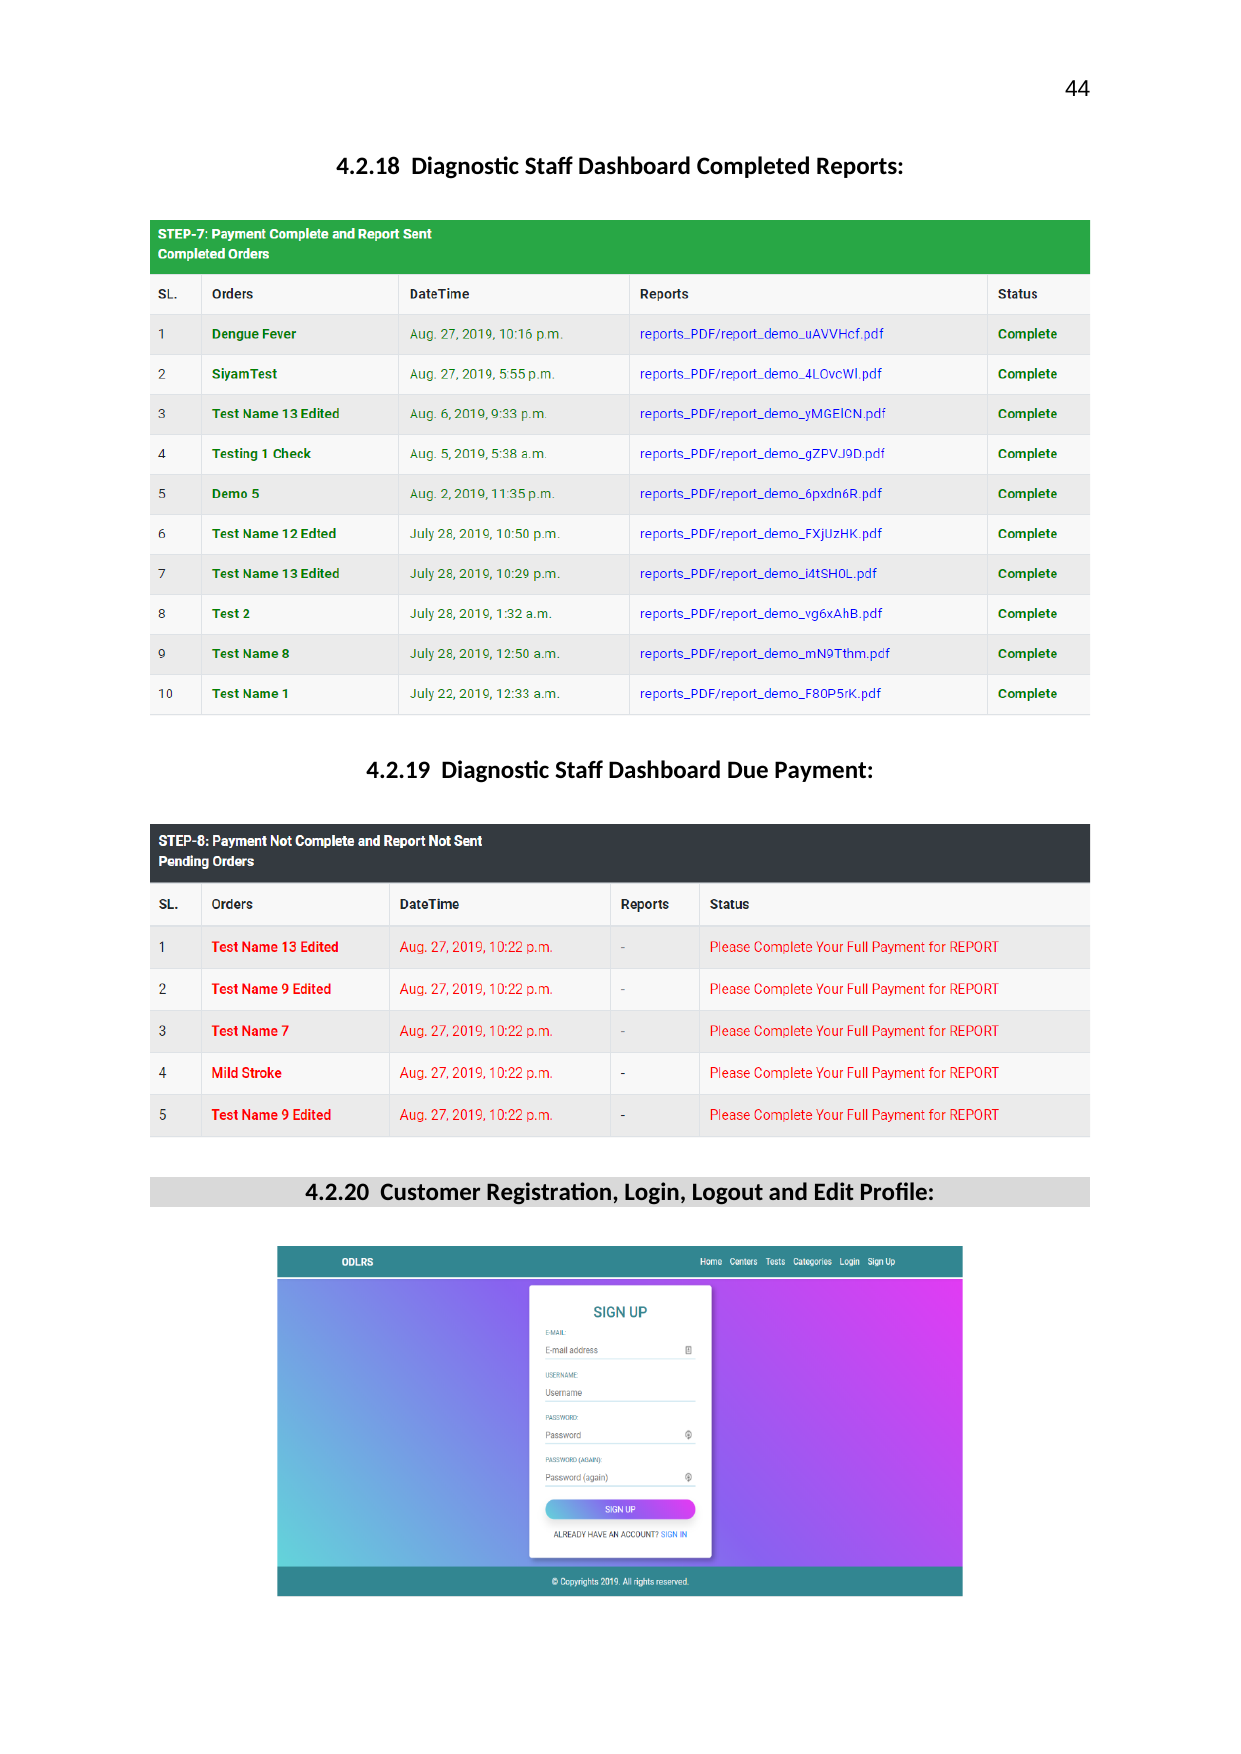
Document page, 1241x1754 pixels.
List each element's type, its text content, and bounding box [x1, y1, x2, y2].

picture [150, 824, 1091, 1138]
picture [150, 220, 1091, 716]
list Customer Registration, Login, Logout and Edit Profile: [150, 1177, 1090, 1207]
list Diagnostic Staff Dashboard Due Payment: [150, 754, 1090, 784]
list Diagnostic Staff Dashboard Completed Reports: [150, 150, 1090, 181]
picture [277, 1246, 963, 1597]
